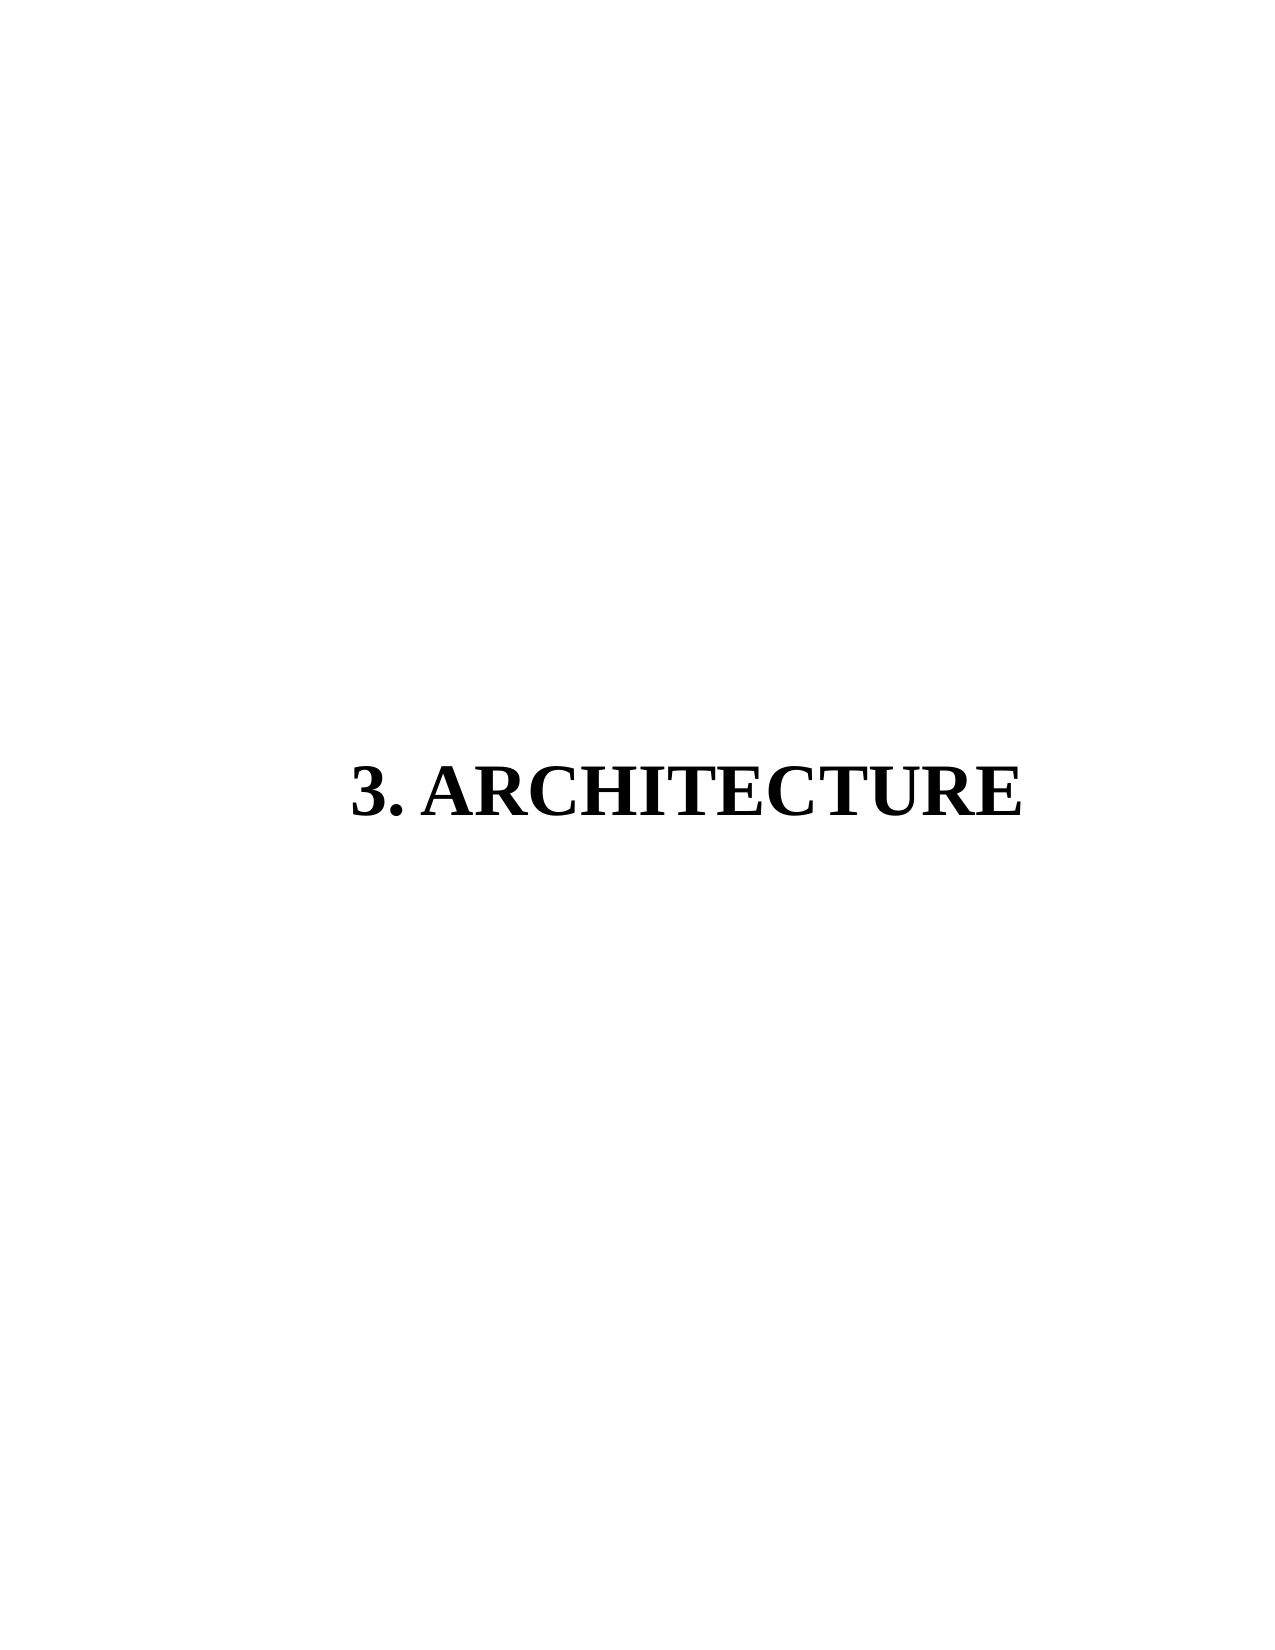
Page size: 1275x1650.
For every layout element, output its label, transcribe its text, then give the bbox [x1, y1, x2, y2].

list ARCHITECTURE [350, 746, 1164, 831]
